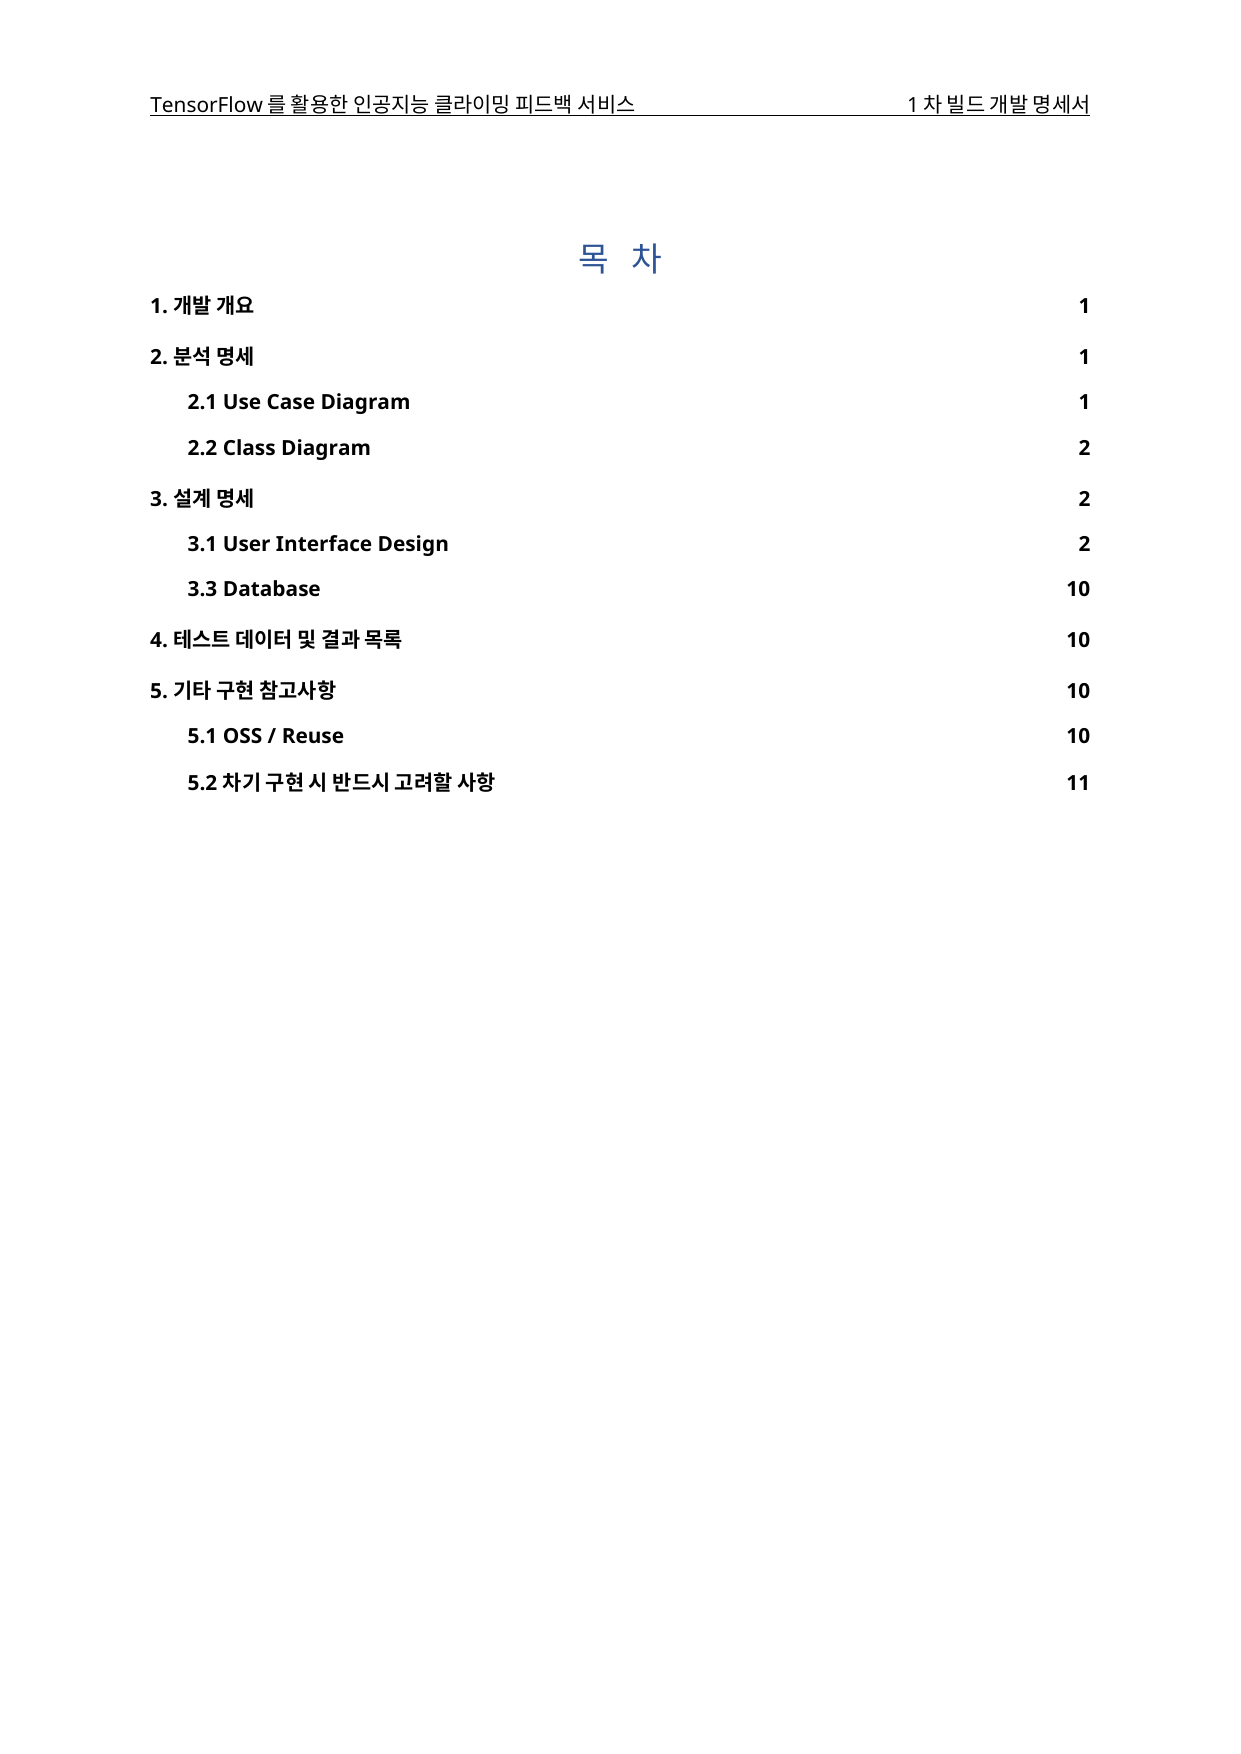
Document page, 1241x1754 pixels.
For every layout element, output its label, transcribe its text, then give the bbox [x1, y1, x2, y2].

text 목 차 [150, 233, 1090, 281]
